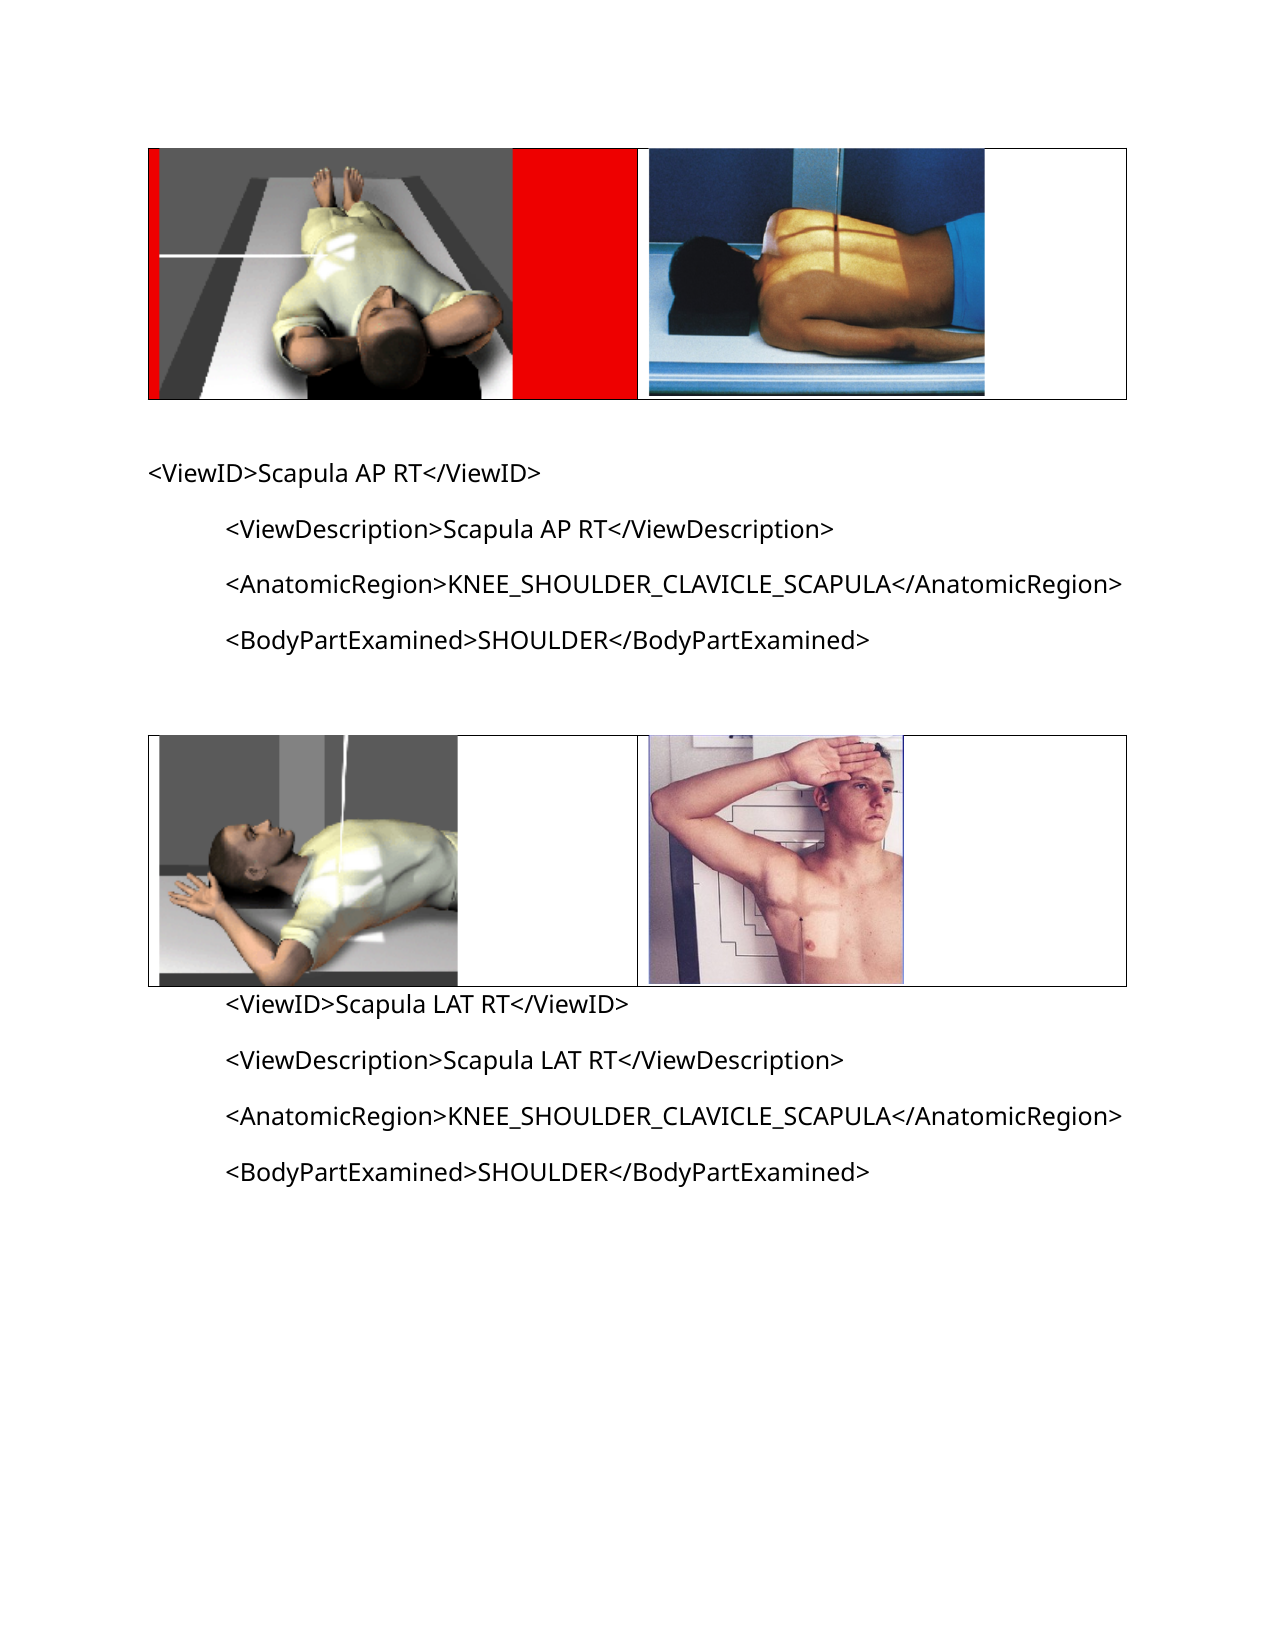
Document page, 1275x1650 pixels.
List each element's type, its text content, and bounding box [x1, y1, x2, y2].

text <ViewID>Scapula AP RT</ViewID> [148, 456, 1127, 489]
text <ViewDescription>Scapula AP RT</ViewDescription> [148, 511, 1127, 545]
picture [159, 148, 513, 399]
text <BodyPartExamined>SHOULDER</BodyPartExamined> [148, 623, 1127, 657]
table_header [149, 736, 159, 986]
table_header [513, 149, 637, 399]
text <AnatomicRegion>KNEE_SHOULDER_CLAVICLE_SCAPULA</AnatomicRegion> [148, 1098, 1127, 1132]
text <BodyPartExamined>SHOULDER</BodyPartExamined> [148, 1154, 1127, 1188]
text <ViewID>Scapula LAT RT</ViewID> [148, 987, 1127, 1021]
text <ViewDescription>Scapula LAT RT</ViewDescription> [148, 1043, 1127, 1077]
picture [648, 735, 904, 984]
table_header [149, 149, 159, 399]
table_header [458, 736, 637, 986]
text <AnatomicRegion>KNEE_SHOULDER_CLAVICLE_SCAPULA</AnatomicRegion> [148, 567, 1127, 601]
picture [159, 735, 458, 986]
table_header [638, 736, 1126, 986]
picture [648, 148, 985, 396]
table_header [638, 149, 1126, 399]
